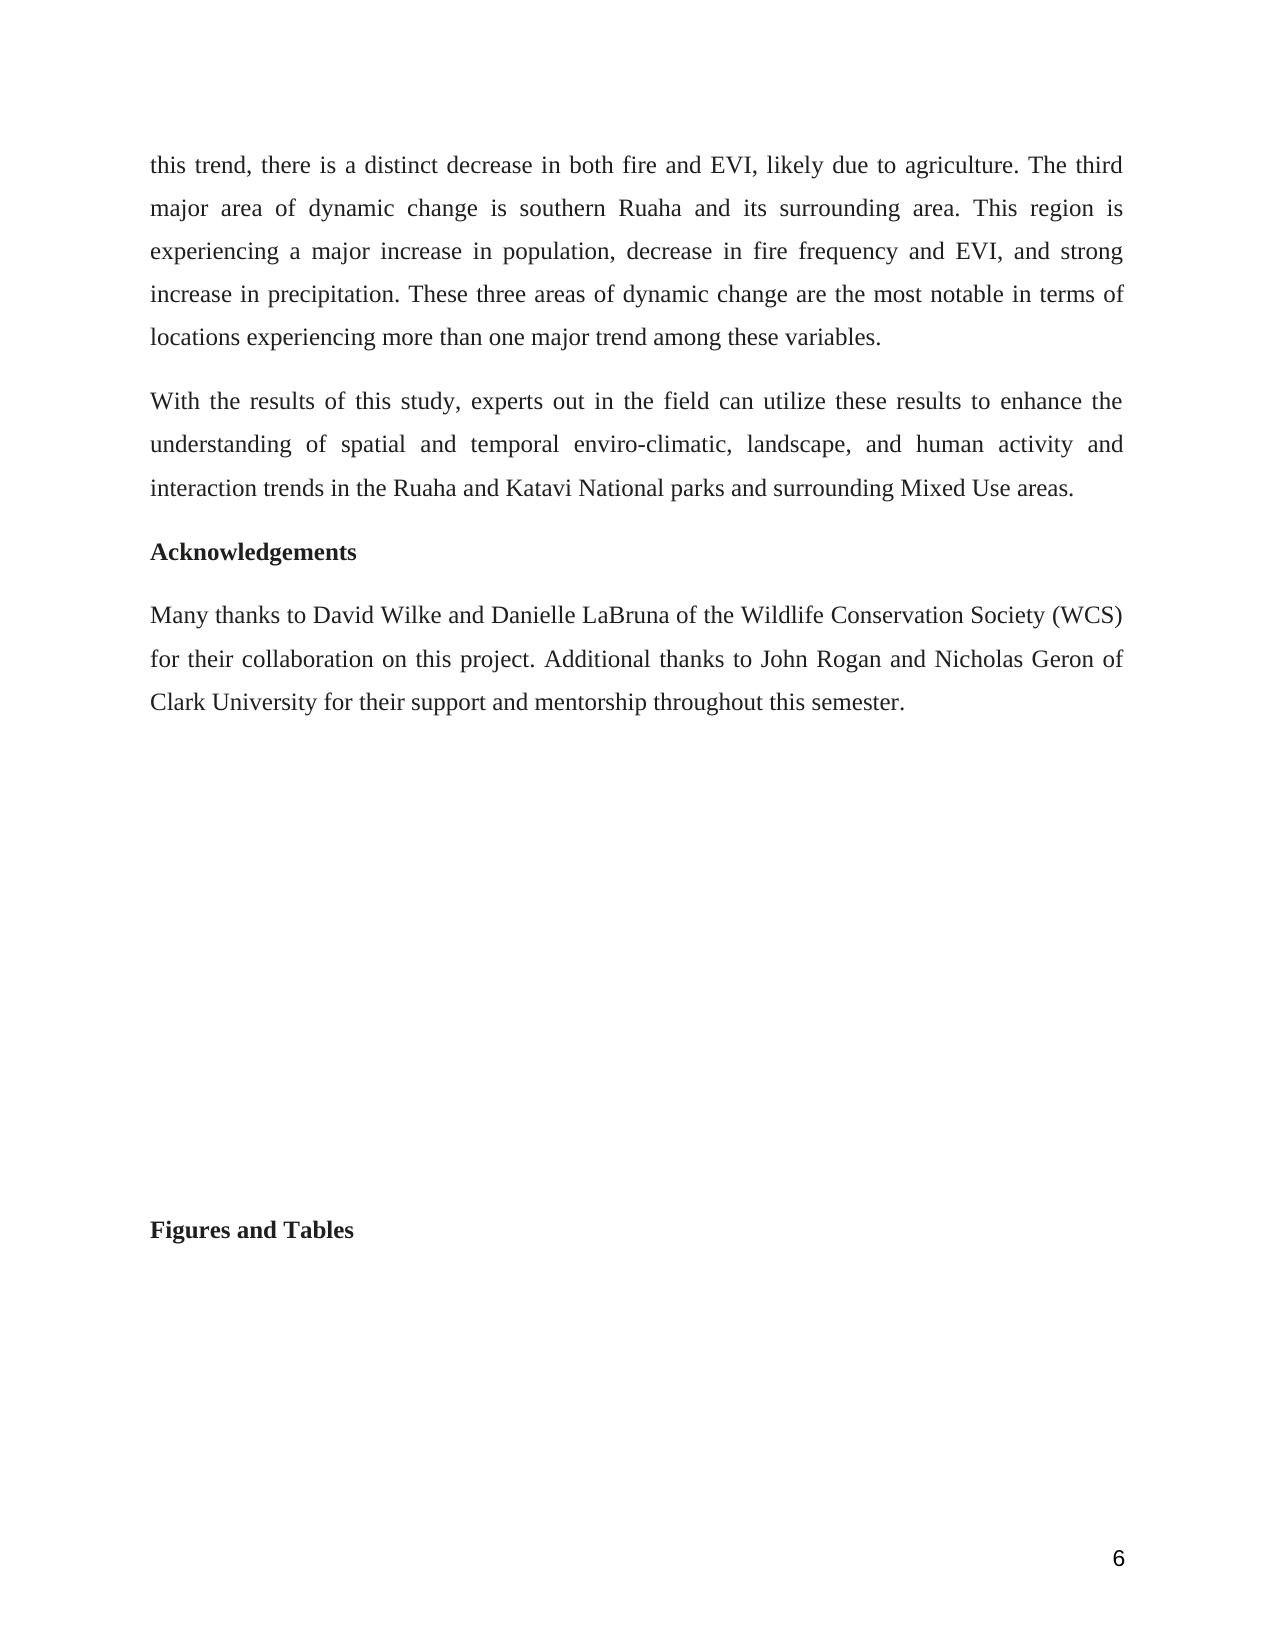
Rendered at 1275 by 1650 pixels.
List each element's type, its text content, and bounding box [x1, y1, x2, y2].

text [150, 150, 1125, 351]
text Many thanks to David Wilke and Danielle LaBruna of the Wildlife Conservation Society (WCS) for their collaboration on this project. Additional thanks to John Rogan and Nicholas Geron of Clark University for their support and mentorship throughout this semester. [150, 601, 1125, 716]
text Acknowledgements [150, 537, 1125, 565]
text With the results of this study, experts out in the field can utilize these results to enhance the understanding of spatial and temporal enviro-climatic, landscape, and human activity and interaction trends in the Ruaha and Katavi National parks and surrounding Mixed Use areas. [150, 386, 1125, 501]
text Figures and Tables [150, 1215, 1125, 1244]
